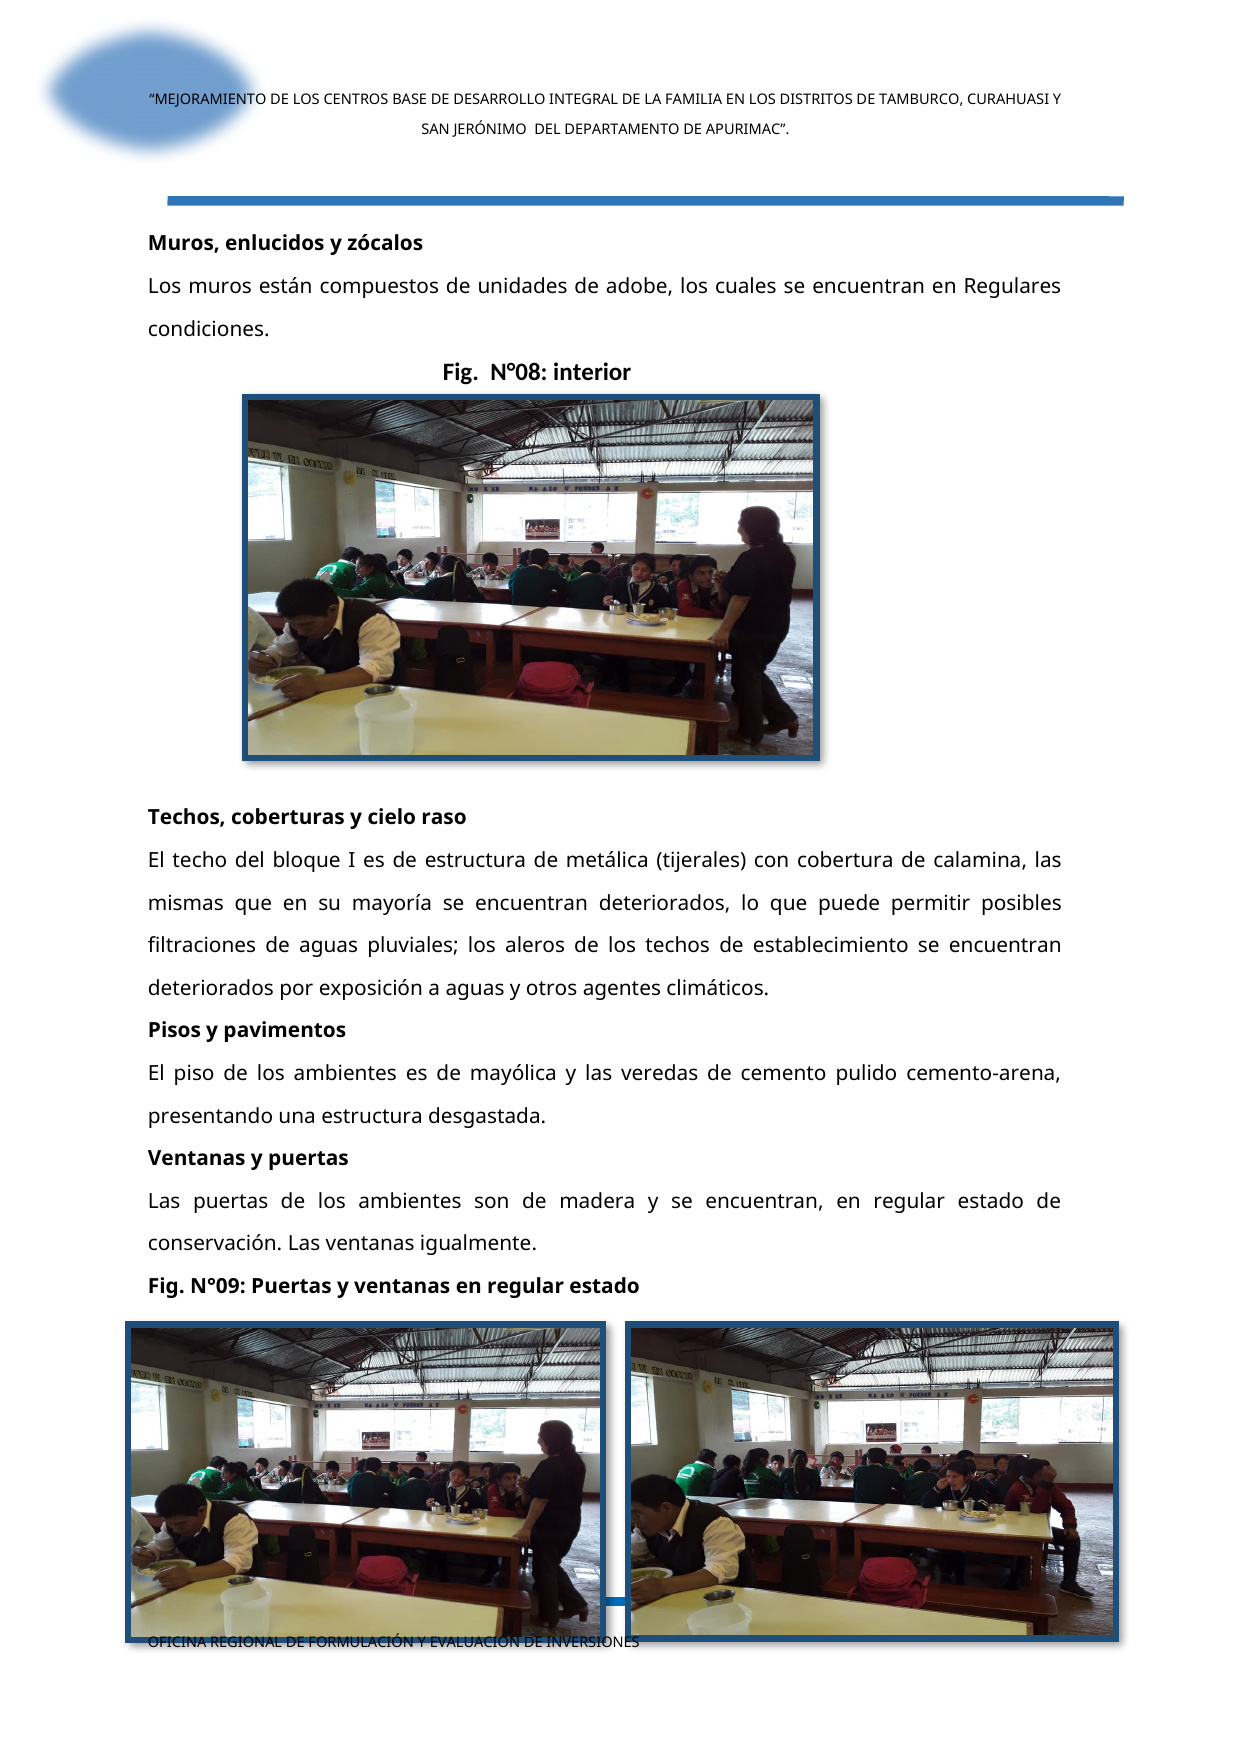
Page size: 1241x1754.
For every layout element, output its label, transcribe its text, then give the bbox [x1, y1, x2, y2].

text Muros, enlucidos y zócalos [148, 228, 1063, 257]
text Ventanas y puertas [148, 1143, 1063, 1172]
picture [631, 1328, 1113, 1635]
text Fig. N°09: Puertas y ventanas en regular estado [148, 1271, 1063, 1299]
picture [248, 400, 813, 755]
text Techos, coberturas y cielo raso [148, 802, 1063, 831]
text El techo del bloque I es de estructura de metálica (tijerales) con cobertura de calamina, las mismas que en su mayoría se encuentran deteriorados, lo que puede permitir posibles filtraciones de aguas pluviales; los aleros de los techos de establecimiento se encuentran deteriorados por exposición a aguas y otros agentes climáticos. [148, 845, 1063, 1001]
text Las puertas de los ambientes son de madera y se encuentran, en regular estado de conservación. Las ventanas igualmente. [148, 1186, 1063, 1257]
picture [131, 1328, 600, 1637]
text El piso de los ambientes es de mayólica y las veredas de cemento pulido cemento-arena, presentando una estructura desgastada. [148, 1058, 1063, 1129]
text Pisos y pavimentos [148, 1016, 1063, 1044]
text Los muros están compuestos de unidades de adobe, los cuales se encuentran en Regulares condiciones. [148, 271, 1063, 342]
text Fig. N°08: interior [369, 356, 1063, 387]
